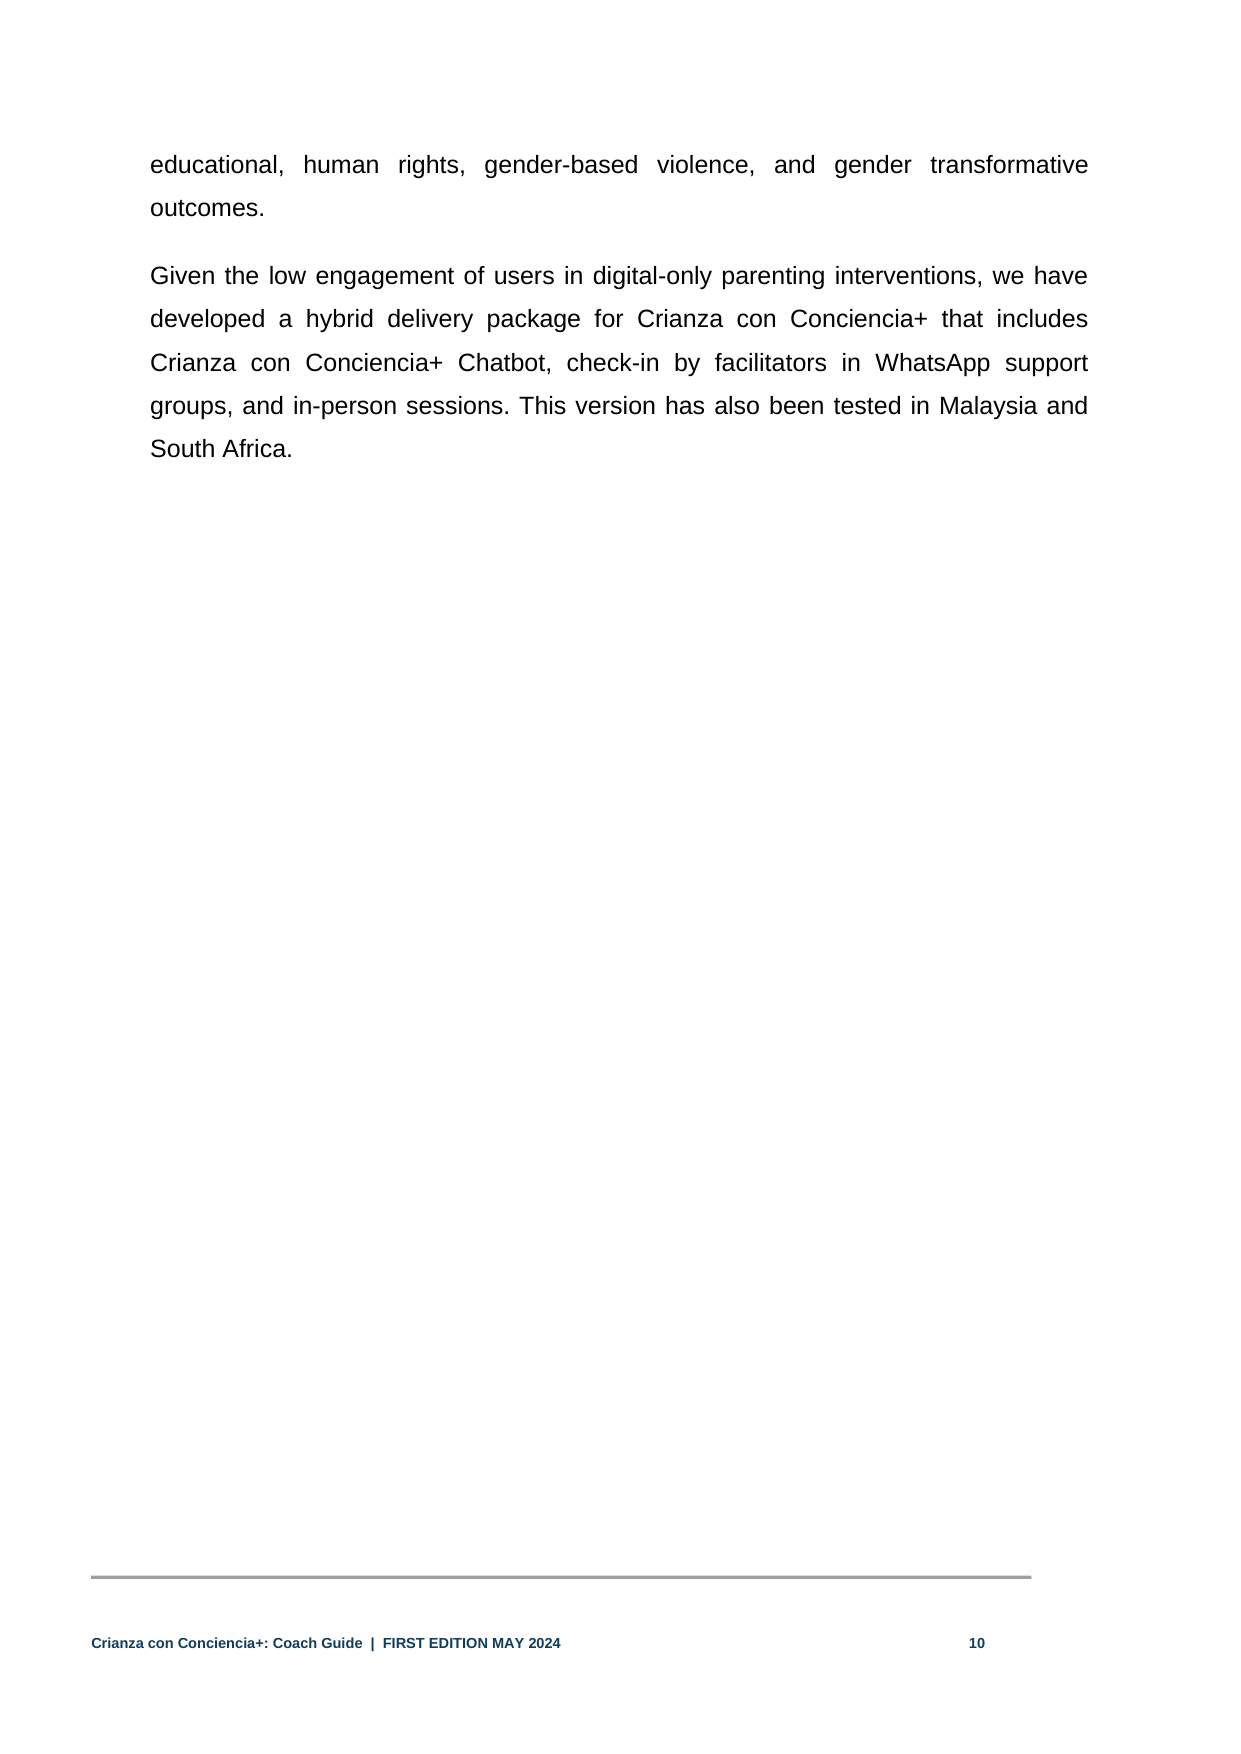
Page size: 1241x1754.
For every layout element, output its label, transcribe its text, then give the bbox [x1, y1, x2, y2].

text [150, 150, 1090, 222]
text Given the low engagement of users in digital-only parenting interventions, we have developed a hybrid delivery package for Crianza con Conciencia+ that includes Crianza con Conciencia+ Chatbot, check-in by facilitators in WhatsApp support groups, and in-person sessions. This version has also been tested in Malaysia and South Africa. [150, 261, 1090, 462]
